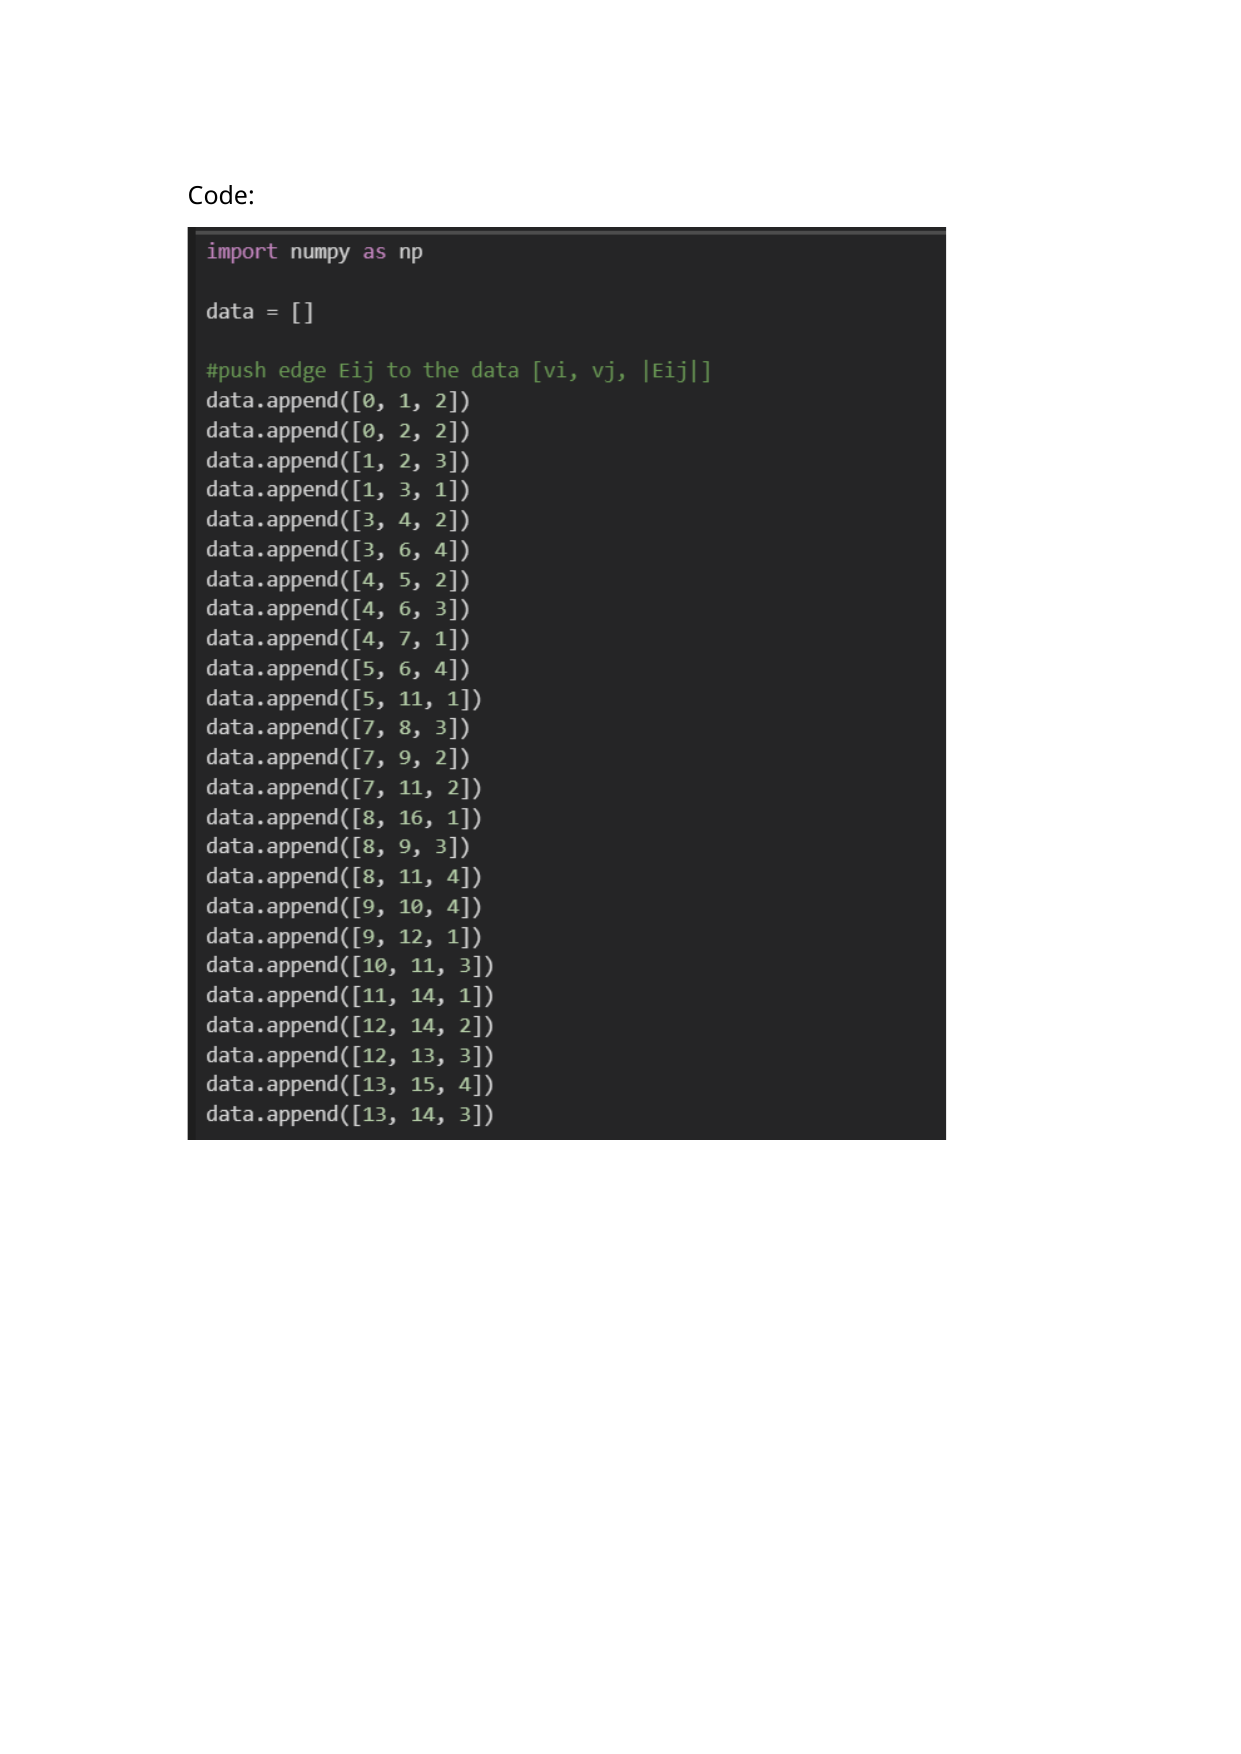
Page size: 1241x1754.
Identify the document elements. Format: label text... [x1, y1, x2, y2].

picture [187, 227, 947, 1140]
text Code: [187, 162, 1053, 227]
